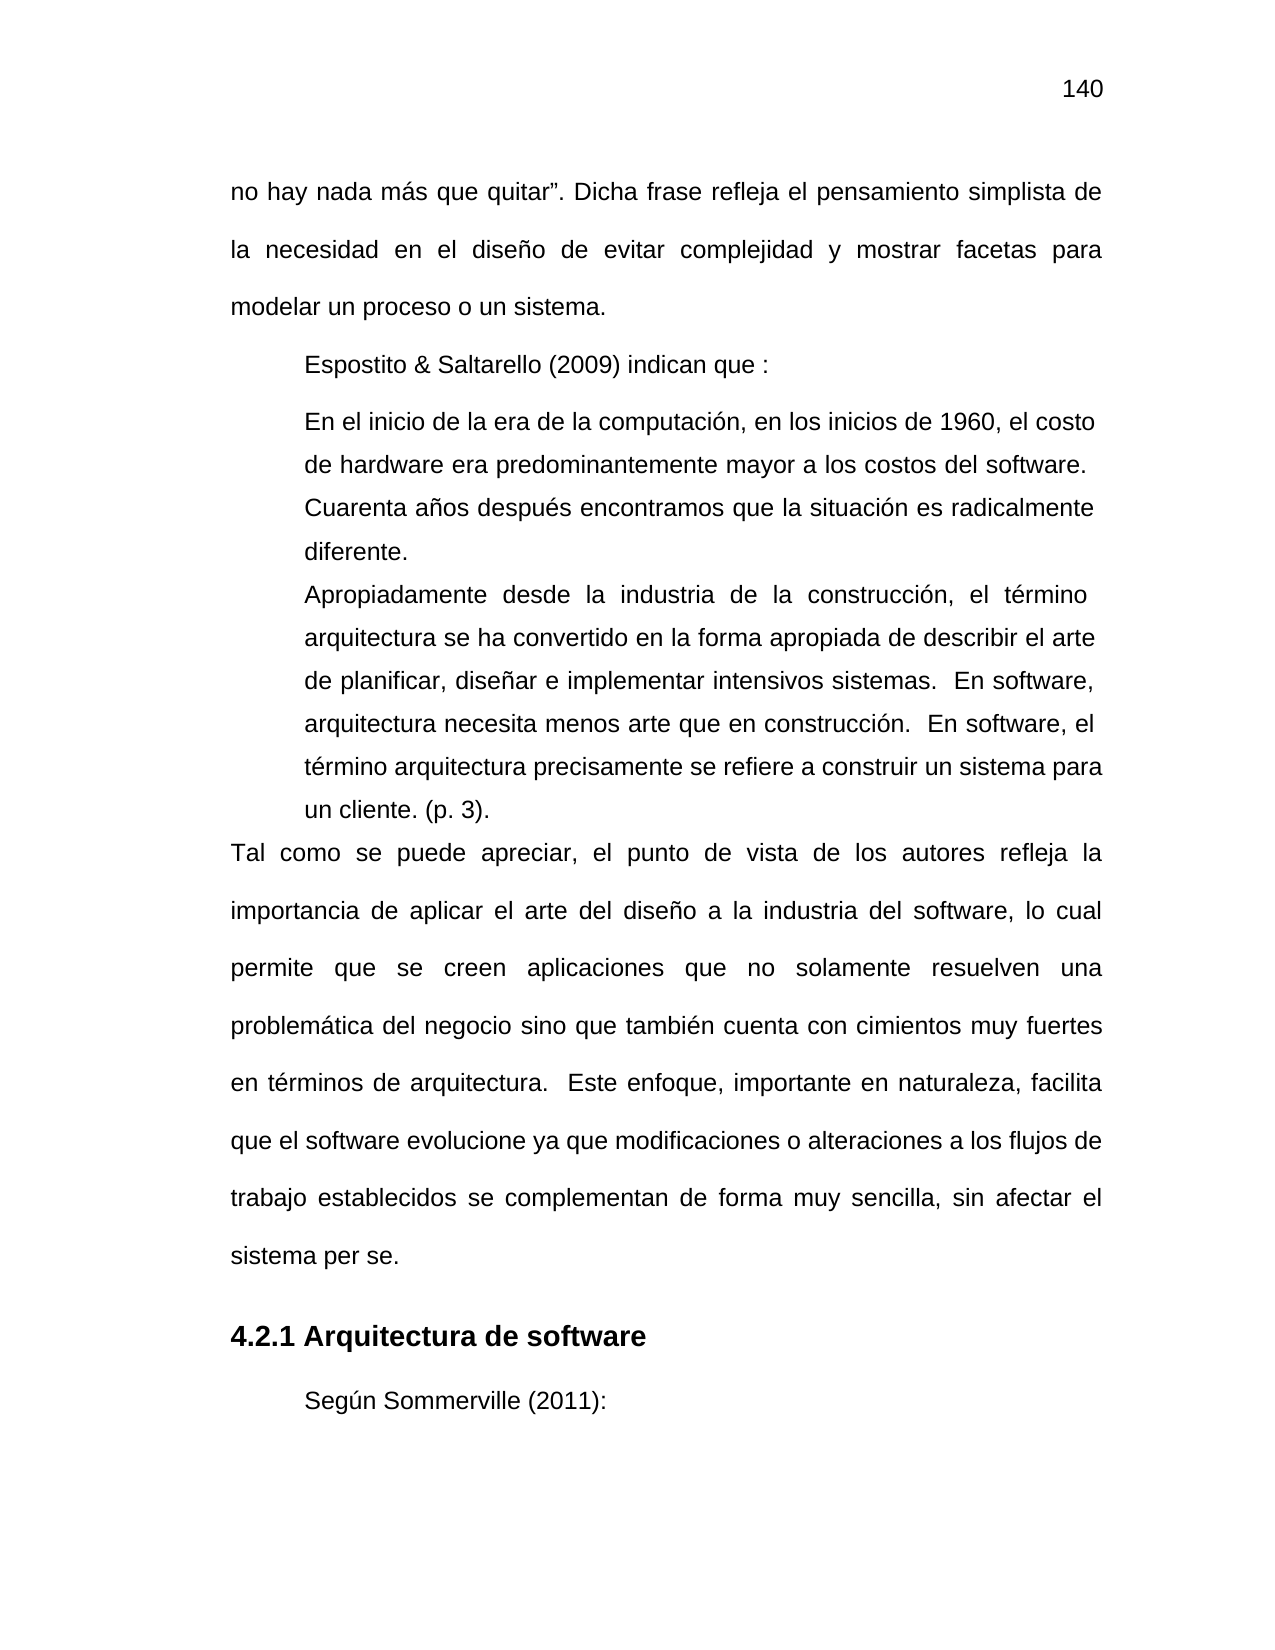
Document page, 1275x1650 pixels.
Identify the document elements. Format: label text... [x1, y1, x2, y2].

subtitle 4.2.1 Arquitectura de software [230, 1319, 1104, 1353]
text Espostito & Saltarello (2009) indican que : [230, 350, 1104, 378]
text Según Sommerville (2011): [230, 1386, 1104, 1415]
text En el inicio de la era de la computación, en los inicios de 1960, el costo de hardware era predominantemente mayor a los costos del software. Cuarenta años después encontramos que la situación es radicalmente diferente. [230, 407, 1104, 565]
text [230, 177, 1104, 321]
text Tal como se puede apreciar, el punto de vista de los autores refleja la importancia de aplicar el arte del diseño a la industria del software, lo cual permite que se creen aplicaciones que no solamente resuelven una problemática del negocio sino que también cuenta con cimientos muy fuertes en términos de arquitectura. Este enfoque, importante en naturaleza, facilita que el software evolucione ya que modificaciones o alteraciones a los flujos de trabajo establecidos se complementan de forma muy sencilla, sin afectar el sistema per se. [230, 838, 1104, 1270]
text Apropiadamente desde la industria de la construcción, el término arquitectura se ha convertido en la forma apropiada de describir el arte de planificar, diseñar e implementar intensivos sistemas. En software, arquitectura necesita menos arte que en construcción. En software, el término arquitectura precisamente se refiere a construir un sistema para un cliente. (p. 3). [230, 580, 1104, 824]
